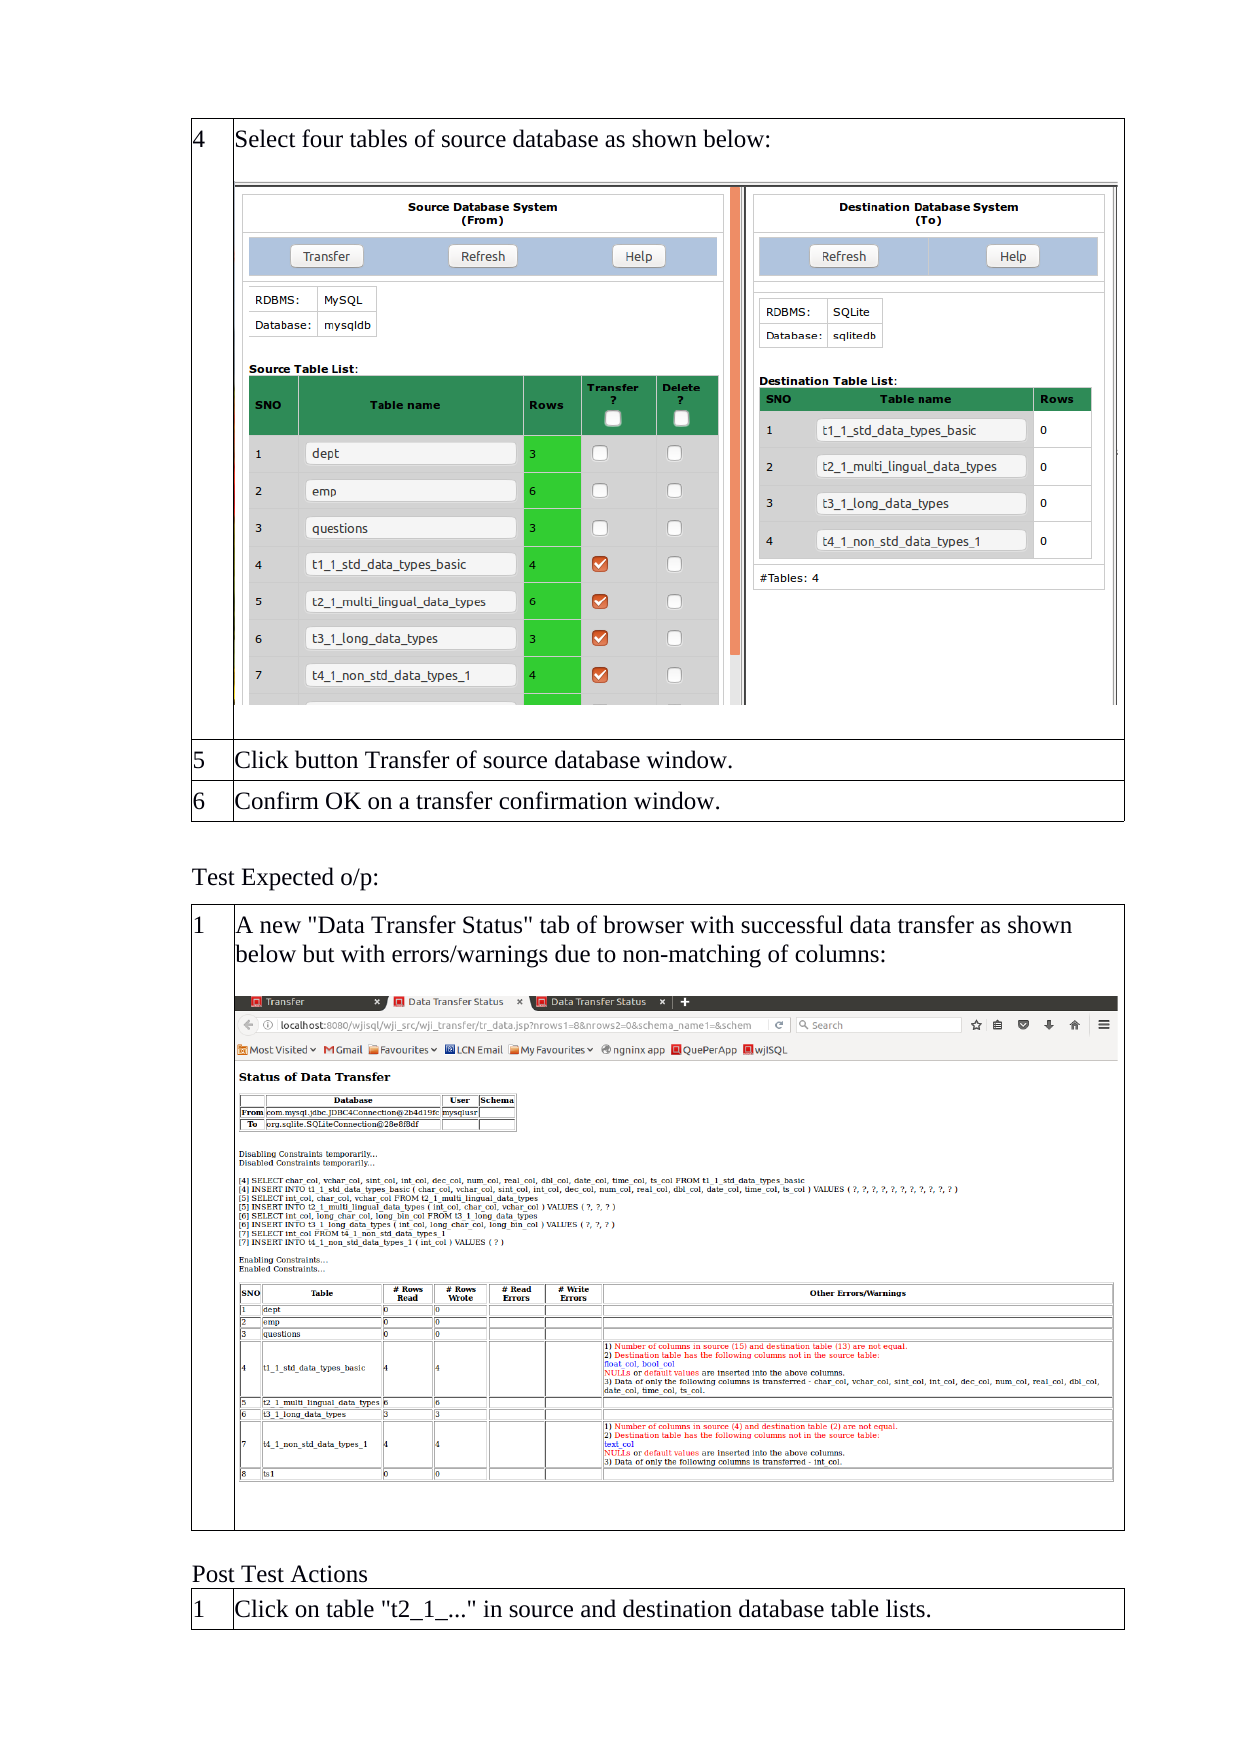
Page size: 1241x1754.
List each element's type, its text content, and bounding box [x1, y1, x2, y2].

picture [235, 996, 1118, 1496]
table_header 1 [192, 905, 234, 1530]
text Test Expected o/p: [118, 862, 1122, 891]
text Post Test Actions [118, 1559, 1122, 1588]
table_header Click on table "t2_1_..." in source and destination database table lists. [234, 1589, 1124, 1629]
table_cell 6 [192, 781, 233, 821]
table_cell Select four tables of source database as shown below: [234, 119, 1124, 739]
table_header A new "Data Transfer Status" tab of browser with successful data transfer as shown below but with errors/warnings due to non-matching of columns: [235, 905, 1124, 1530]
table_cell 5 [192, 740, 233, 780]
table_header 1 [192, 1589, 233, 1629]
table_cell Confirm OK on a transfer confirmation window. [234, 781, 1124, 821]
picture [234, 181, 1118, 705]
table_cell 4 [192, 119, 233, 739]
table_cell Click button Transfer of source database window. [234, 740, 1124, 780]
